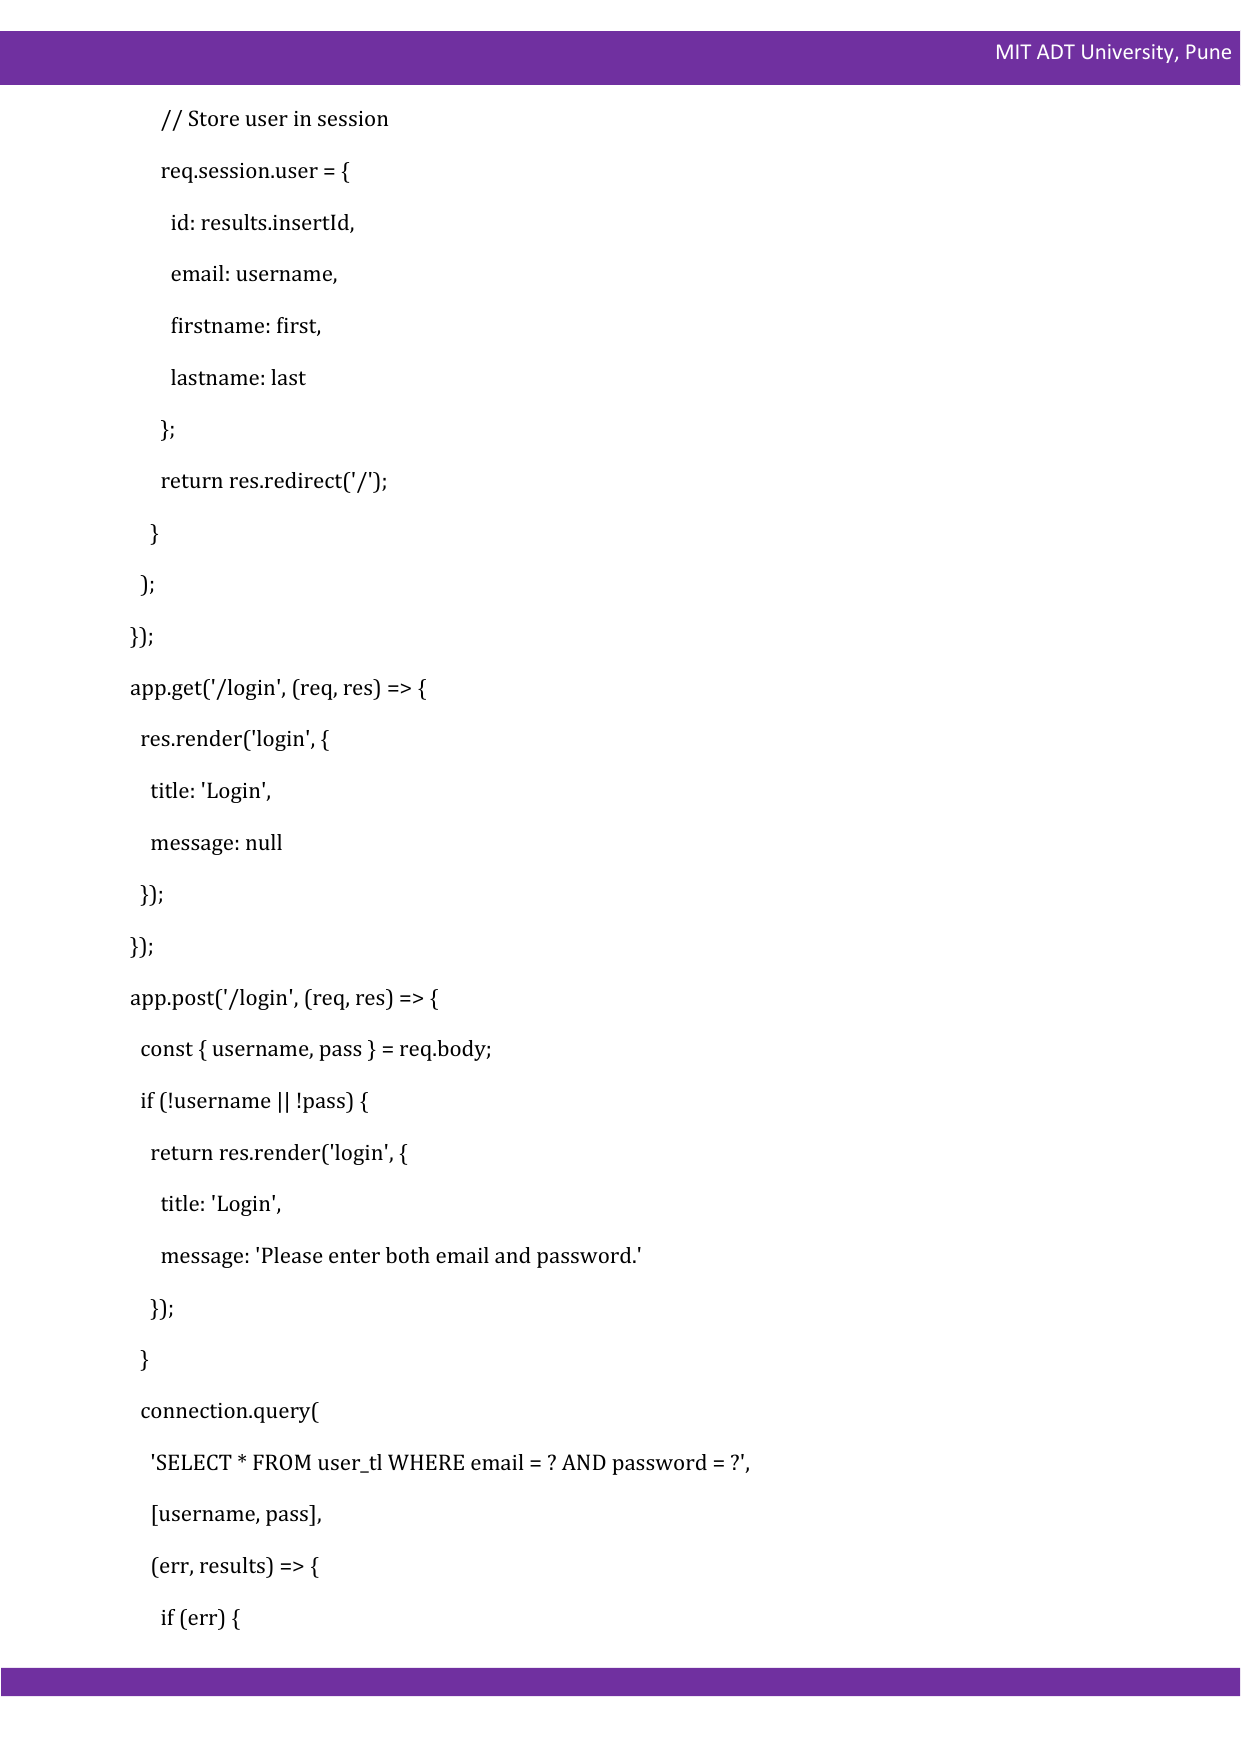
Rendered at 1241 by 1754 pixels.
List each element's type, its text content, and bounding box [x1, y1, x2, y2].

text app.post('/login', (req, res) => { [120, 983, 1195, 1010]
text message: 'Please enter both email and password.' [120, 1242, 1195, 1268]
text } [120, 518, 1195, 545]
text }); [120, 932, 1195, 958]
text [username, pass], [120, 1500, 1195, 1527]
text email: username, [120, 260, 1195, 287]
text return res.render('login', { [120, 1138, 1195, 1165]
text }); [120, 1293, 1195, 1320]
text title: 'Login', [120, 1190, 1195, 1217]
text lastname: last [120, 363, 1195, 390]
text ); [120, 570, 1195, 597]
text id: results.insertId, [120, 208, 1195, 235]
text (err, results) => { [120, 1552, 1195, 1578]
text } [120, 1345, 1195, 1372]
text firstname: first, [120, 312, 1195, 338]
text 'SELECT * FROM user_tl WHERE email = ? AND password = ?', [120, 1448, 1195, 1475]
text // Store user in session [120, 105, 1195, 132]
text return res.redirect('/'); [120, 467, 1195, 493]
text title: 'Login', [120, 777, 1195, 803]
text }); [120, 622, 1195, 648]
text const { username, pass } = req.body; [120, 1035, 1195, 1062]
text res.render('login', { [120, 725, 1195, 752]
text }); [120, 880, 1195, 907]
text app.get('/login', (req, res) => { [120, 673, 1195, 700]
text message: null [120, 828, 1195, 855]
text req.session.user = { [120, 157, 1195, 183]
text }; [120, 415, 1195, 442]
text connection.query( [120, 1397, 1195, 1423]
text if (!username || !pass) { [120, 1087, 1195, 1113]
text if (err) { [120, 1603, 1195, 1630]
